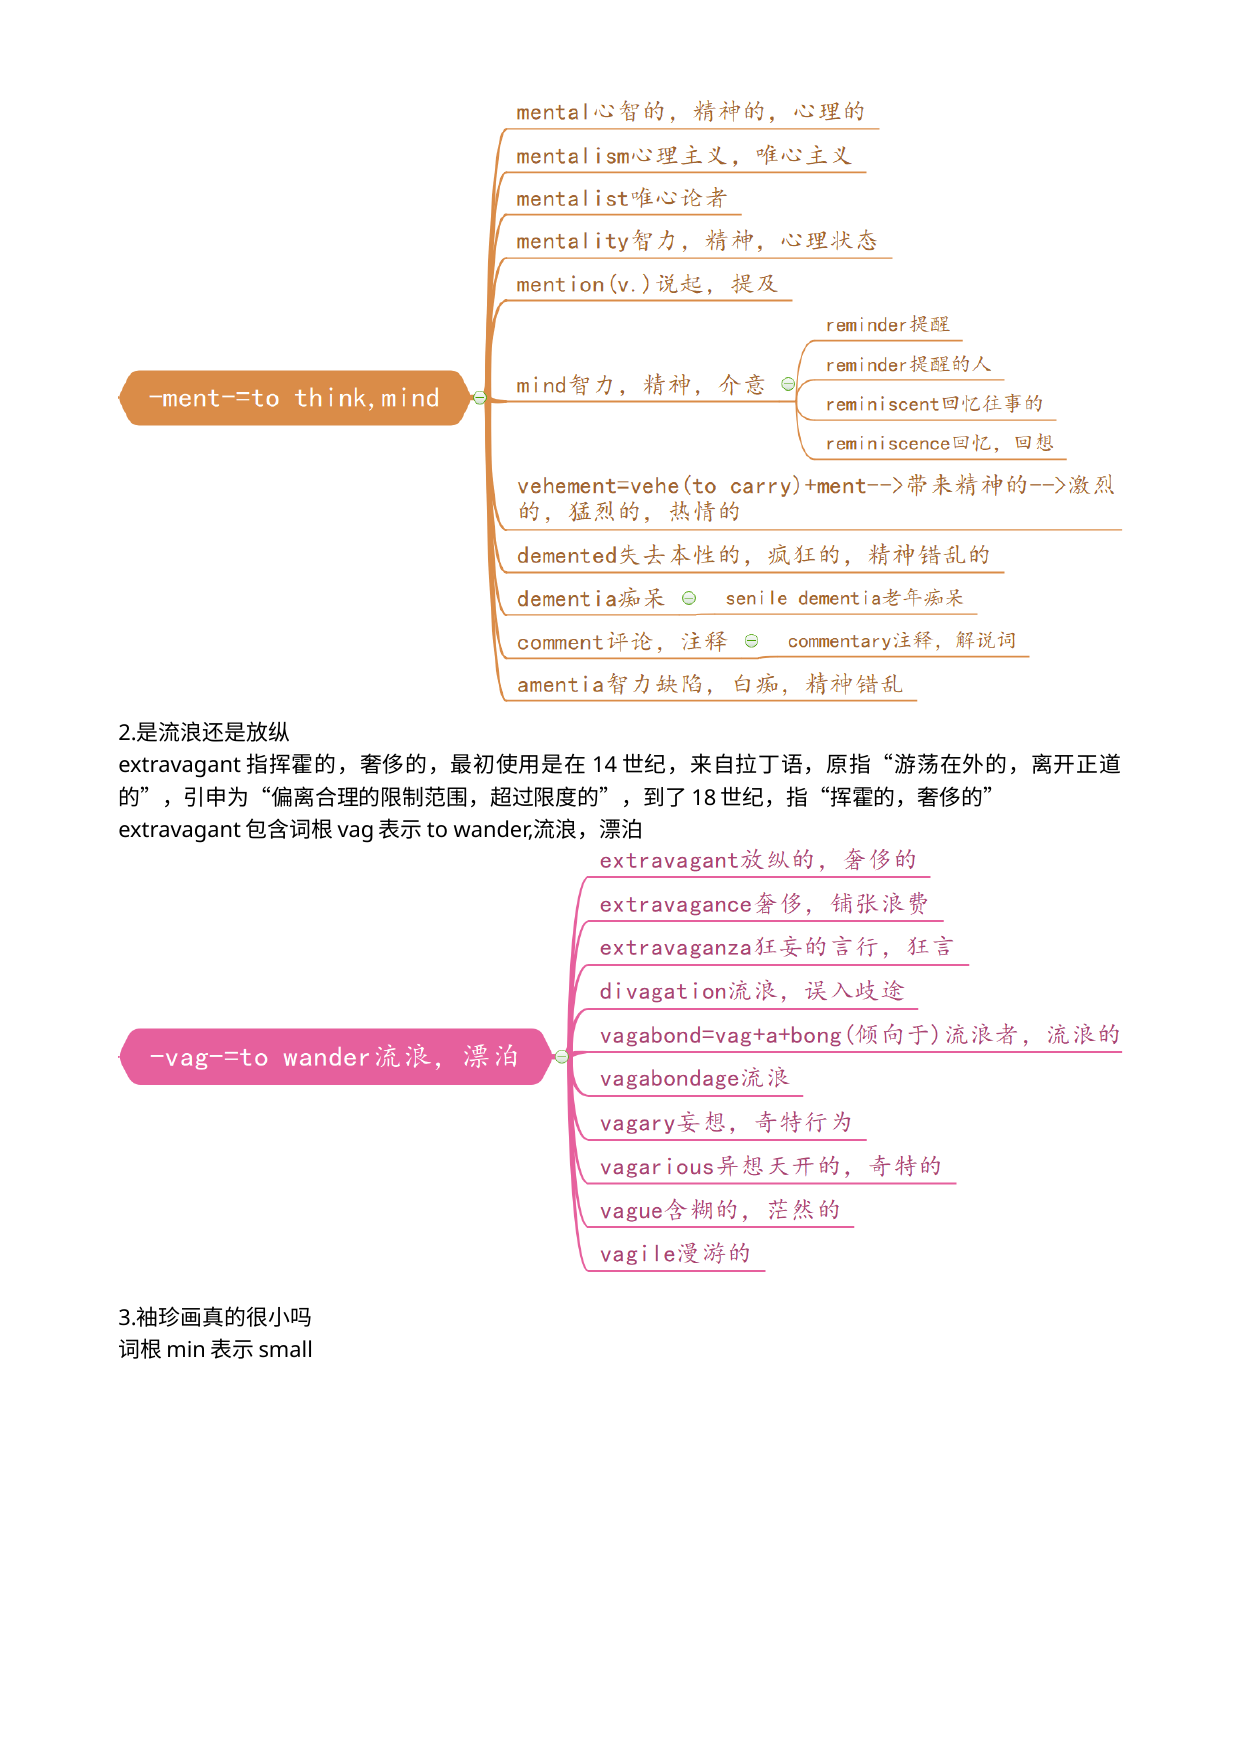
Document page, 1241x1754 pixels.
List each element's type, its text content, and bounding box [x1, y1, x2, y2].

text 2.是流浪还是放纵 [118, 714, 1122, 747]
picture [118, 97, 1123, 704]
text extravagant包含词根vag表示to wander,流浪，漂泊 [118, 812, 1122, 844]
text 词根min表示small [118, 1332, 1122, 1364]
picture [118, 844, 1123, 1274]
text 3.袖珍画真的很小吗 [118, 1299, 1122, 1332]
text extravagant指挥霍的，奢侈的，最初使用是在14世纪，来自拉丁语，原指“游荡在外的，离开正道的”，引申为“偏离合理的限制范围，超过限度的”，到了18世纪，指“挥霍的，奢侈的” [118, 747, 1122, 812]
